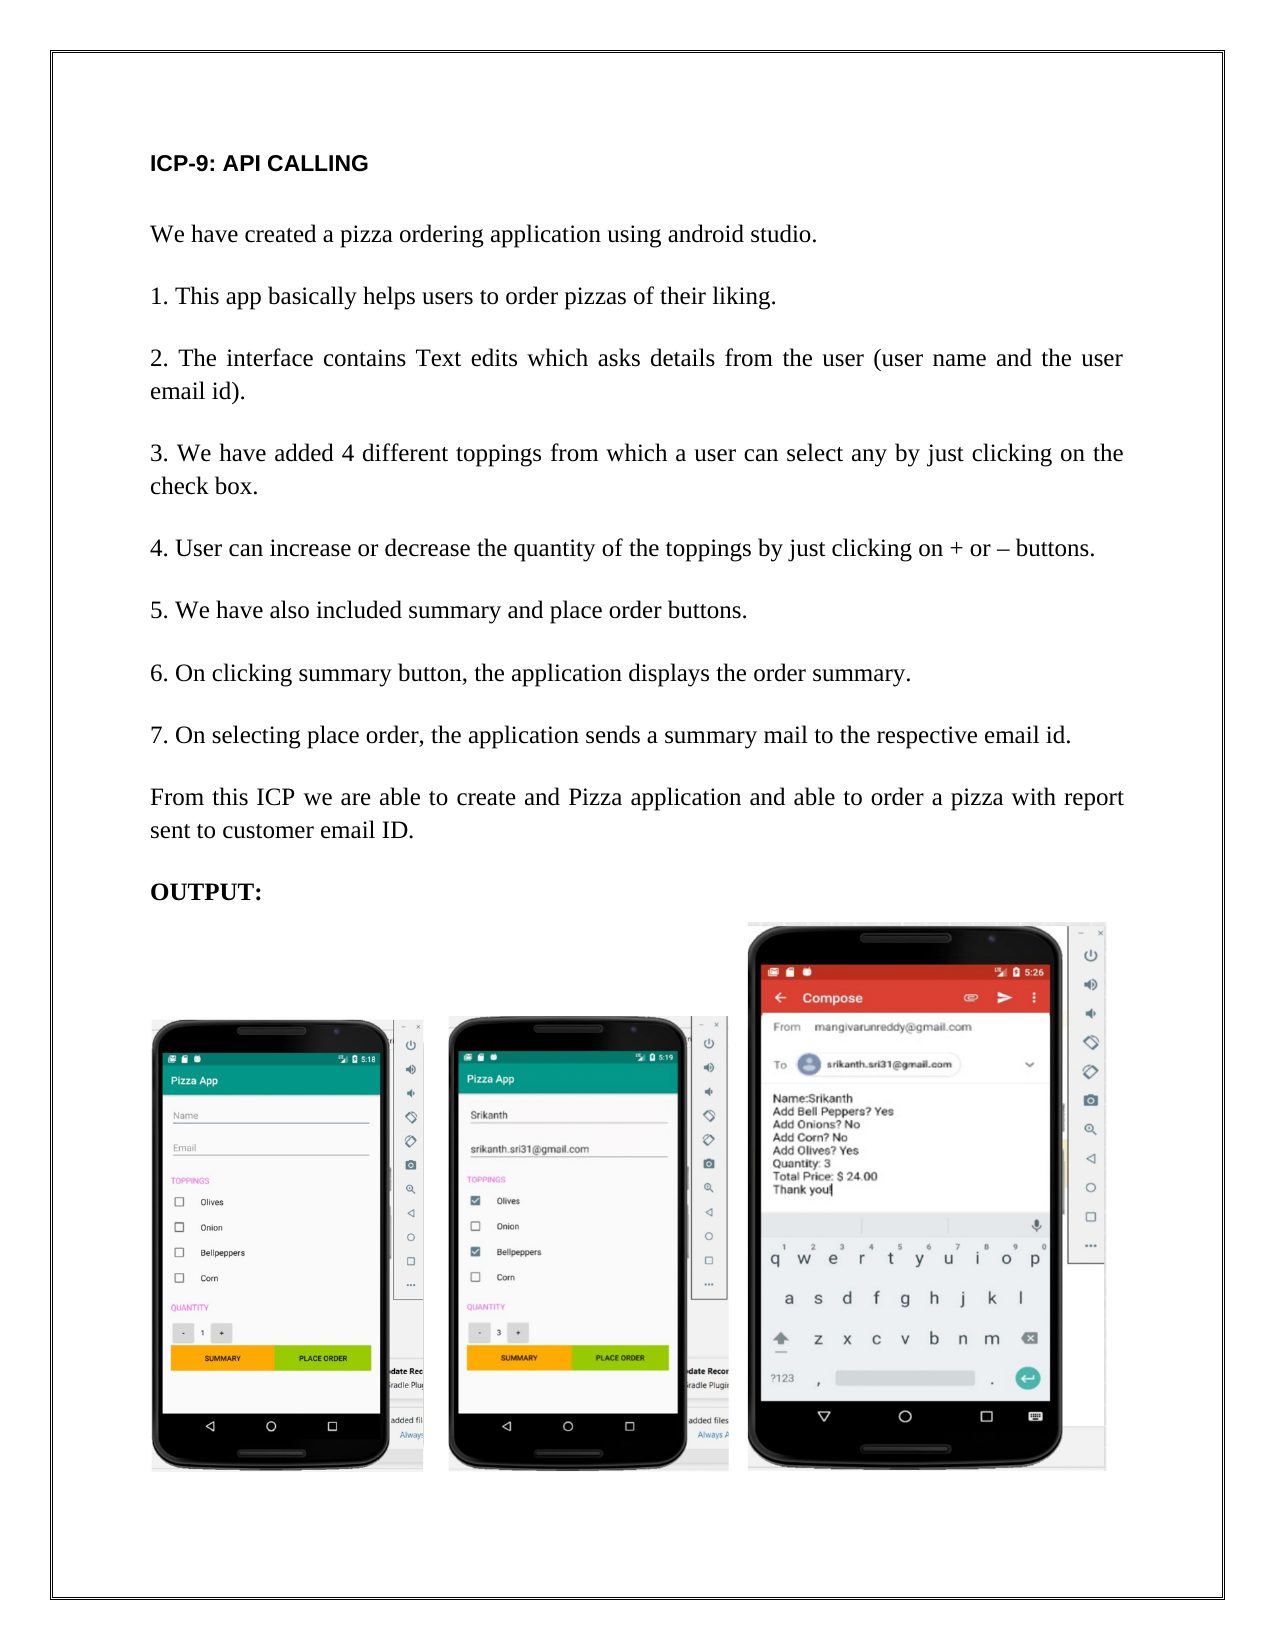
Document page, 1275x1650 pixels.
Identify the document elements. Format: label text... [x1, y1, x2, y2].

text 6. On clicking summary button, the application displays the order summary. [150, 658, 1125, 687]
text 4. User can increase or decrease the quantity of the toppings by just clicking on + or – buttons. [150, 533, 1125, 562]
text From this ICP we are able to create and Pizza application and able to order a pizza with report sent to customer email ID. [150, 782, 1125, 844]
text ICP-9: API CALLING [150, 150, 1125, 176]
text 3. We have added 4 different toppings from which a user can select any by just clicking on the check box. [150, 438, 1125, 500]
text We have created a pizza ordering application using android studio. [150, 219, 1125, 247]
text 1. This app basically helps users to order pizzas of their liking. [150, 281, 1125, 309]
text 5. We have also included summary and place order buttons. [150, 596, 1125, 624]
text OUTPUT: [150, 877, 1125, 906]
text 7. On selecting place order, the application sends a summary mail to the respective email id. [150, 720, 1125, 749]
picture [448, 1016, 730, 1472]
picture [150, 1015, 424, 1472]
text 2. The interface contains Text edits which asks details from the user (user name and the user email id). [150, 343, 1125, 405]
picture [747, 920, 1107, 1472]
